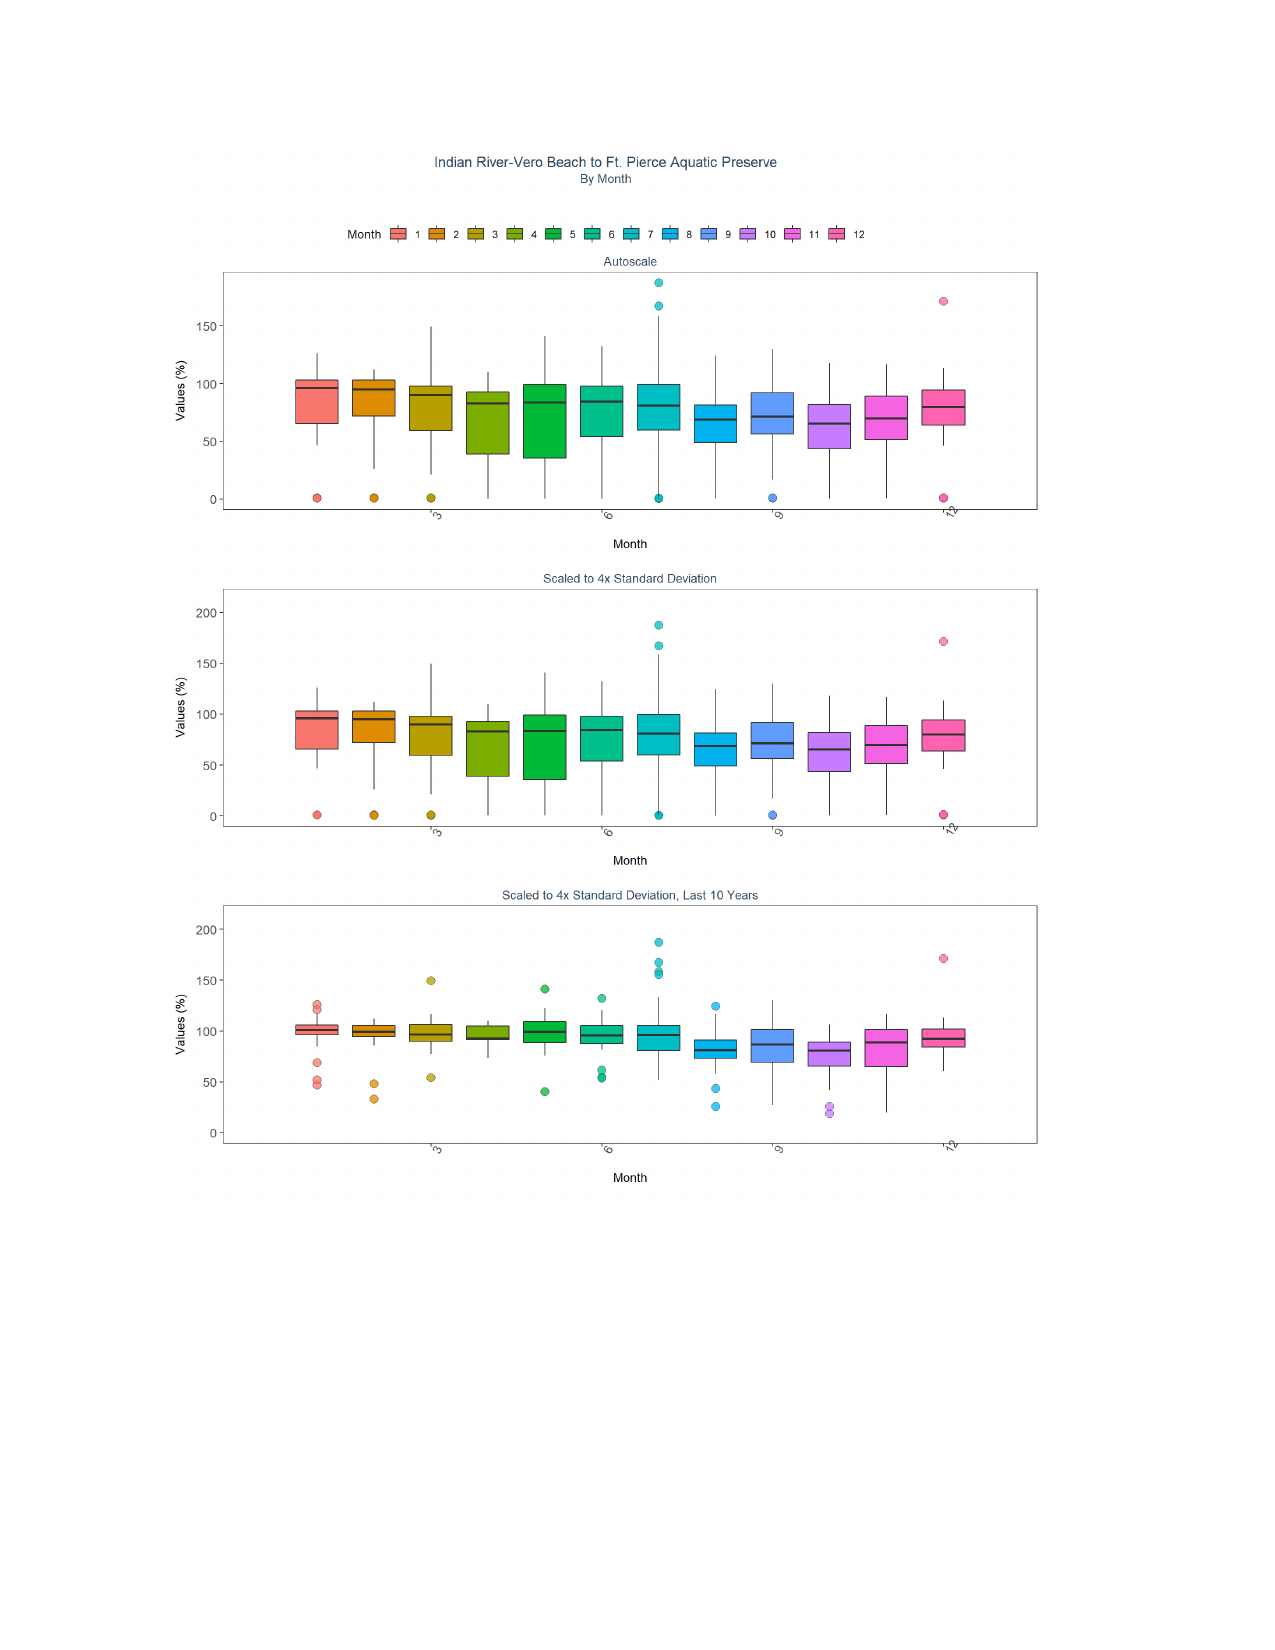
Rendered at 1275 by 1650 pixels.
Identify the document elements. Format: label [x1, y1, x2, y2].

picture [168, 150, 1044, 1200]
